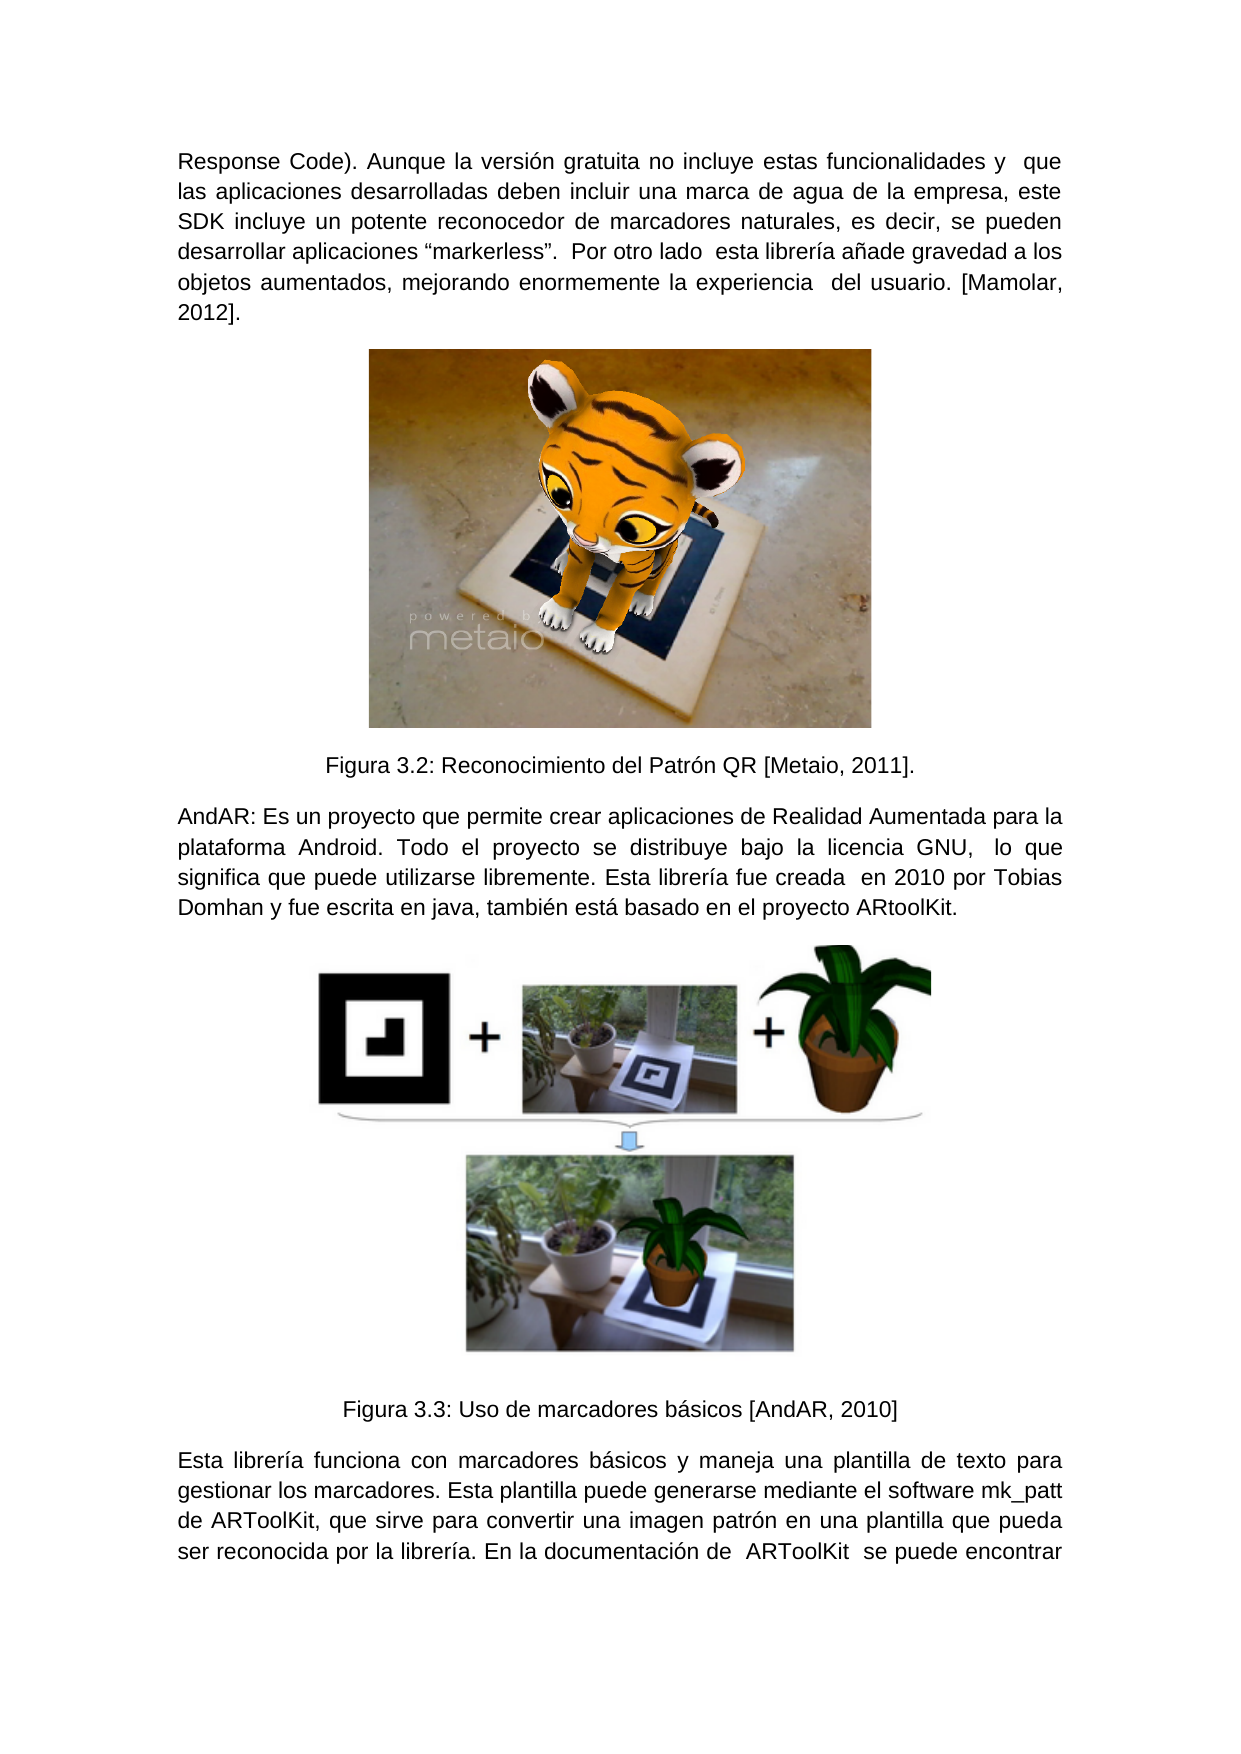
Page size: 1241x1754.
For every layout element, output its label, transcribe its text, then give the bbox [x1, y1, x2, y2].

text Figura 3.2: Reconocimiento del Patrón QR [Metaio, 2011]. [838, 752, 1063, 778]
text AndAR: Es un proyecto que permite crear aplicaciones de Realidad Aumentada para la plataforma Android. Todo el proyecto se distribuye bajo la licencia GNU, lo que significa que puede utilizarse libremente. Esta librería fue creada en 2010 por Tobias Domhan y fue escrita en java, también está basado en el proyecto ARtoolKit. [177, 803, 1063, 920]
text Figura 3.3: Uso de marcadores básicos [AndAR, 2010] [828, 1396, 1063, 1422]
picture [368, 349, 872, 728]
picture [308, 945, 932, 1371]
text Figura 3.2: Reconocimiento del Patrón QR [Metaio, 2011]. [177, 752, 770, 778]
text Figura 3.3: Uso de marcadores básicos [AndAR, 2010] [177, 1396, 755, 1422]
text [177, 148, 1063, 325]
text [177, 1447, 1063, 1564]
